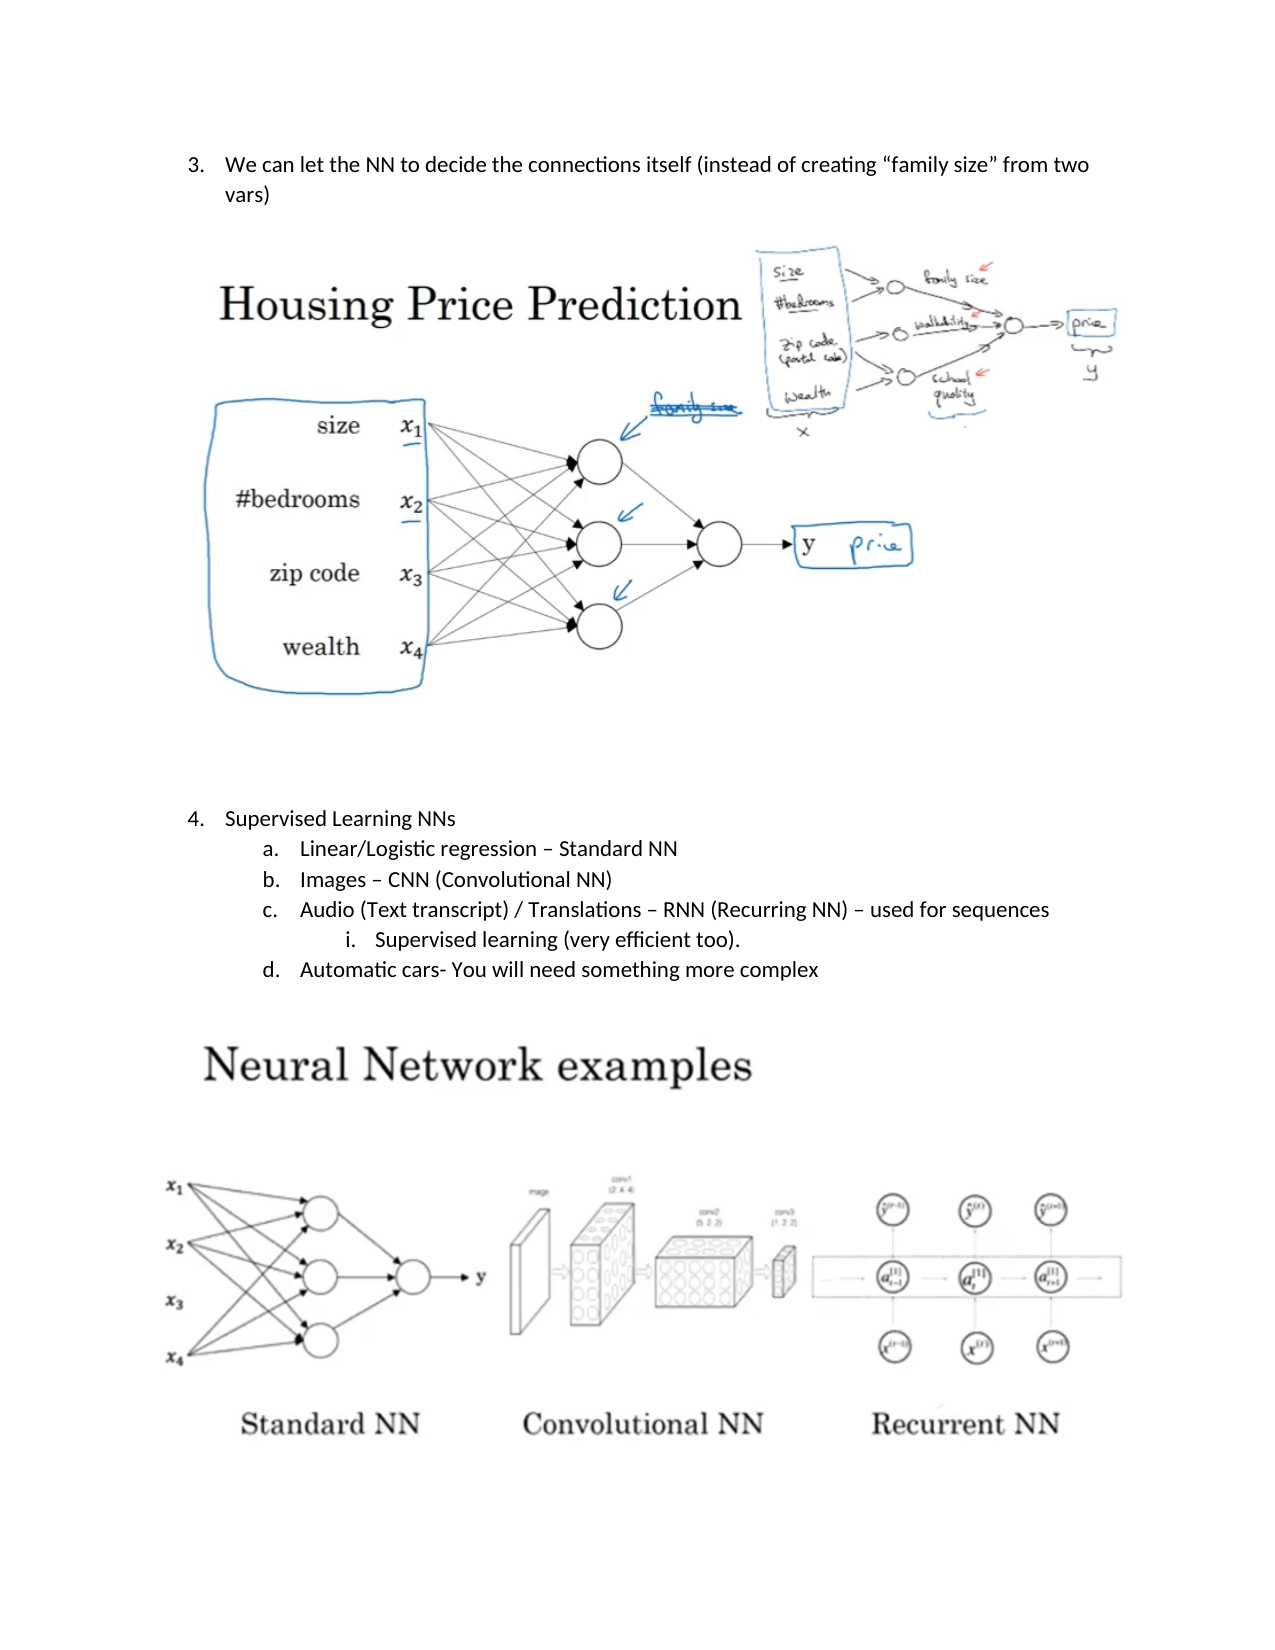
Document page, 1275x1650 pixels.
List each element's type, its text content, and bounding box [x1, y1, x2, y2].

list Images – CNN (Convolutional NN) [262, 865, 1125, 893]
list Linear/Logistic regression – Standard NN [262, 834, 1125, 863]
list Automatic cars- You will need something more complex [262, 955, 1125, 983]
picture [150, 227, 1125, 739]
picture [150, 1002, 1125, 1486]
list Audio (Text transcript) / Translations – RNN (Recurring NN) – used for sequences [262, 895, 1125, 923]
list We can let the NN to decide the connections itself (instead of creating “family size” from two vars) [187, 150, 1125, 208]
list Supervised learning (very efficient too). [356, 925, 1125, 953]
list Supervised Learning NNs [187, 804, 1125, 832]
